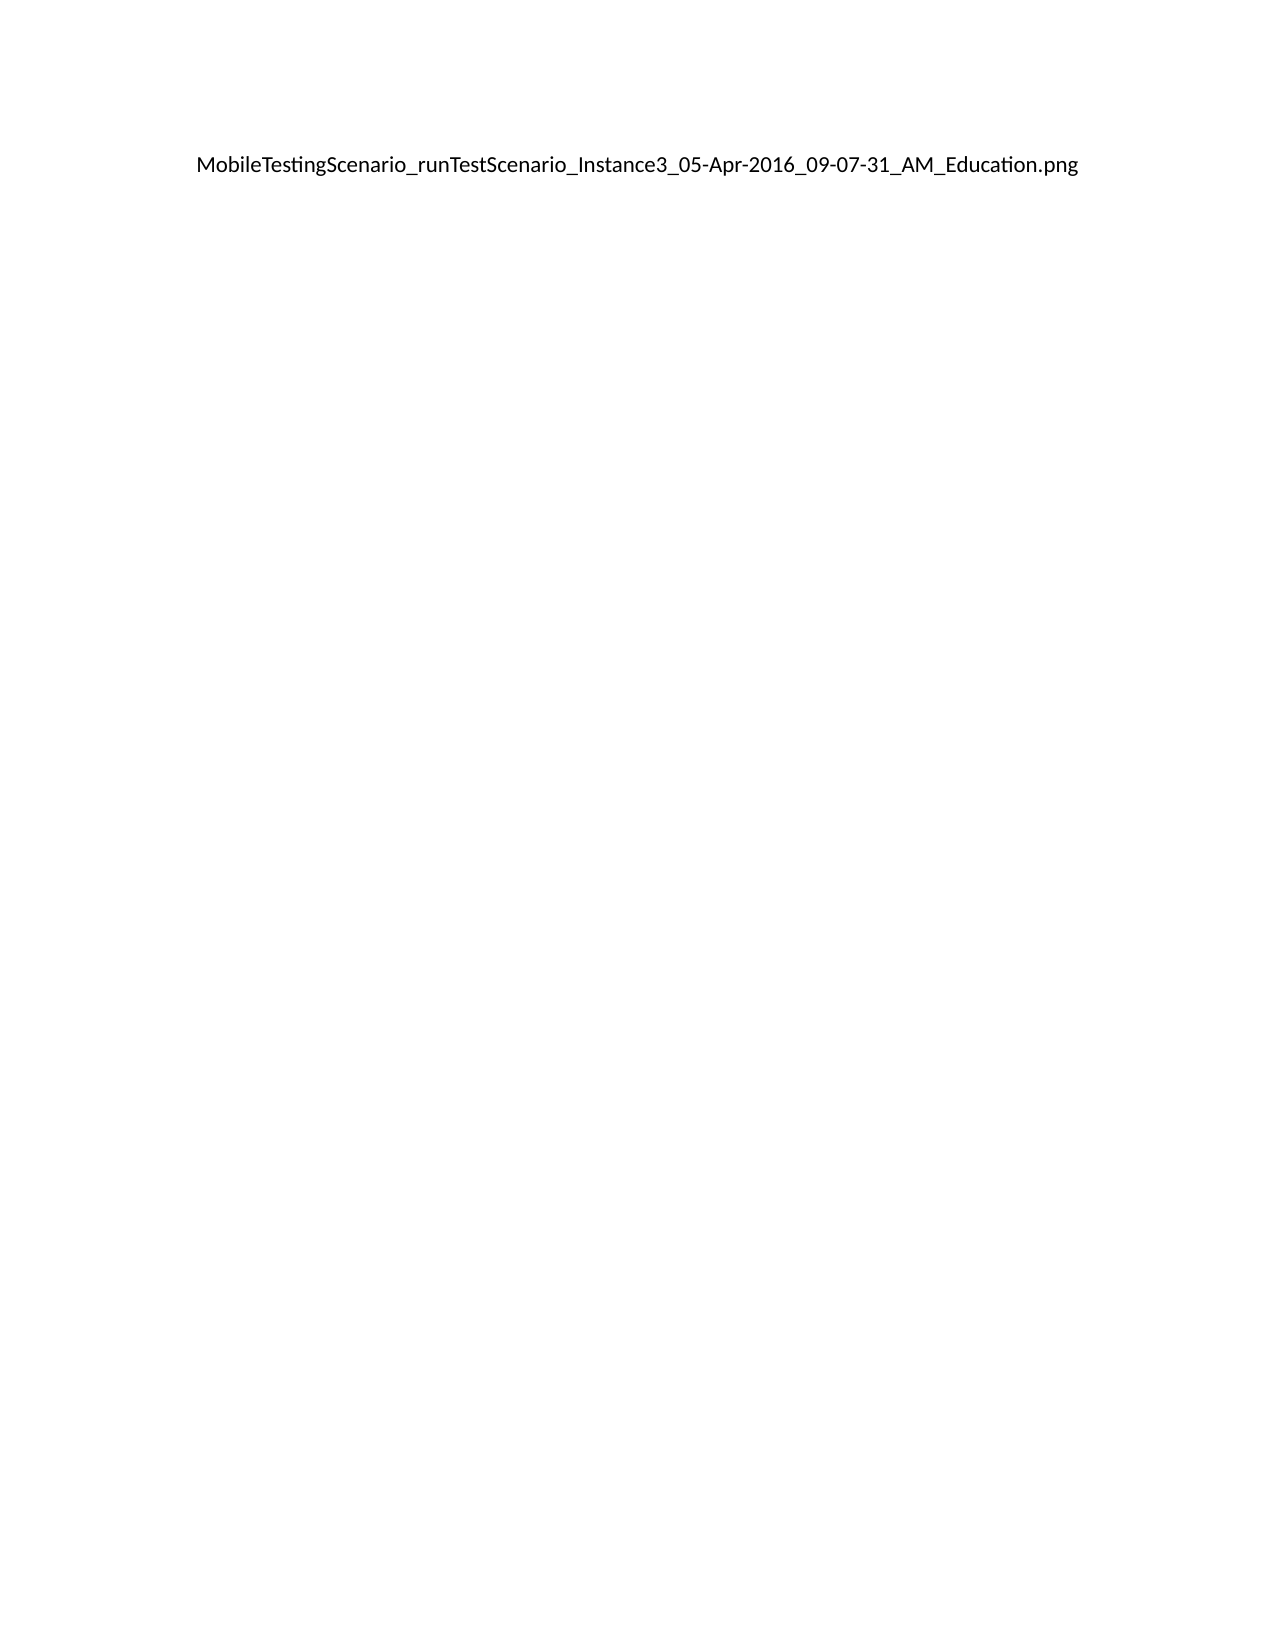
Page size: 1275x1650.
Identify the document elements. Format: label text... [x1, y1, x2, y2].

text MobileTestingScenario_runTestScenario_Instance3_05-Apr-2016_09-07-31_AM_Education.png [150, 150, 1125, 218]
